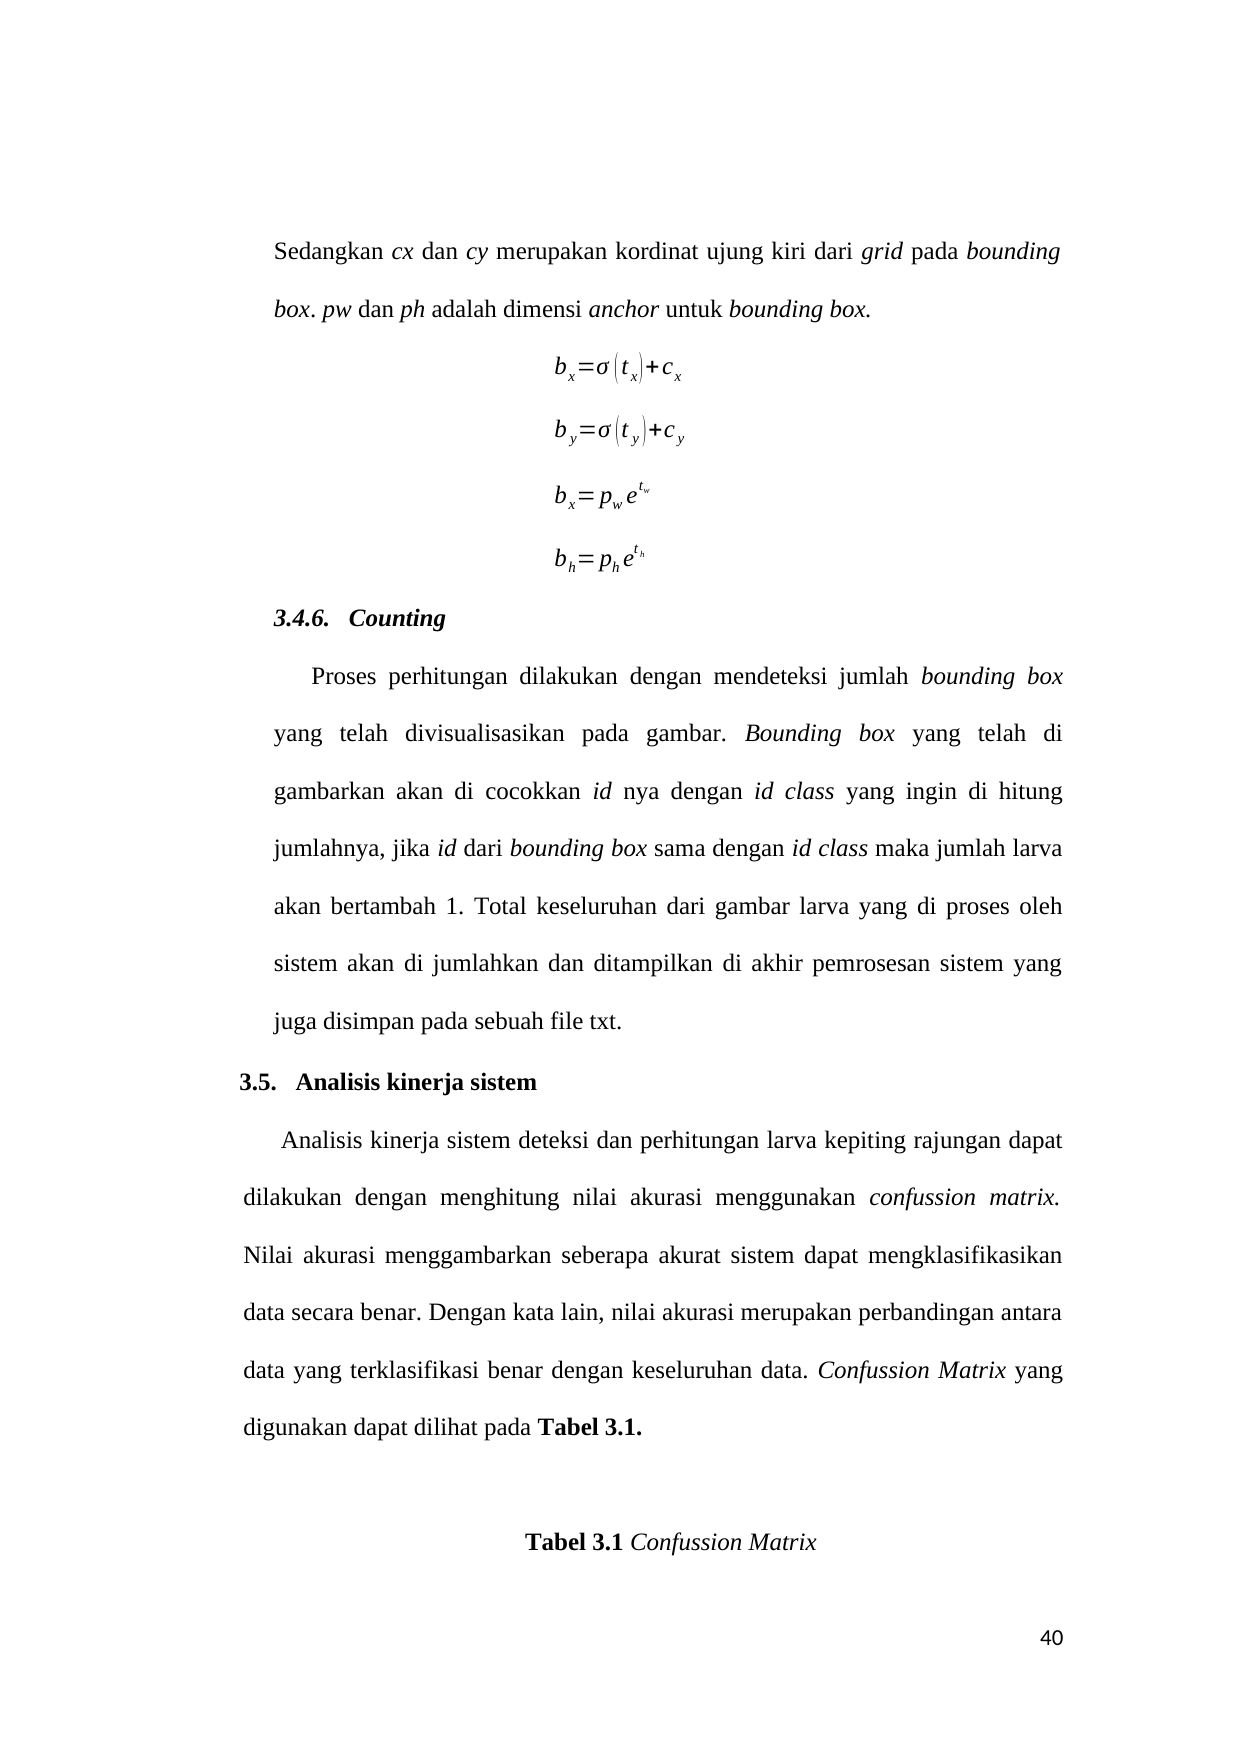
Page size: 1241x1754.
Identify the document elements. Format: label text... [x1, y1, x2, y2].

text Tabel 3.1 Confussion Matrix [243, 1527, 1063, 1556]
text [274, 236, 1063, 322]
text Proses perhitungan dilakukan dengan mendeteksi jumlah bounding box yang telah divisualisasikan pada gambar. Bounding box yang telah di gambarkan akan di cocokkan id nya dengan id class yang ingin di hitung jumlahnya, jika id dari bounding box sama dengan id class maka jumlah larva akan bertambah 1. Total keseluruhan dari gambar larva yang di proses oleh sistem akan di jumlahkan dan ditampilkan di akhir pemrosesan sistem yang juga disimpan pada sebuah file txt. [274, 661, 1063, 1034]
subtitle Analisis kinerja sistem [239, 1067, 1063, 1096]
text Analisis kinerja sistem deteksi dan perhitungan larva kepiting rajungan dapat dilakukan dengan menghitung nilai akurasi menggunakan confussion matrix. Nilai akurasi menggambarkan seberapa akurat sistem dapat mengklasifikasikan data secara benar. Dengan kata lain, nilai akurasi merupakan perbandingan antara data yang terklasifikasi benar dengan keseluruhan data. Confussion Matrix yang digunakan dapat dilihat pada Tabel 3.1. [243, 1125, 1063, 1441]
subtitle Counting [274, 603, 1063, 632]
